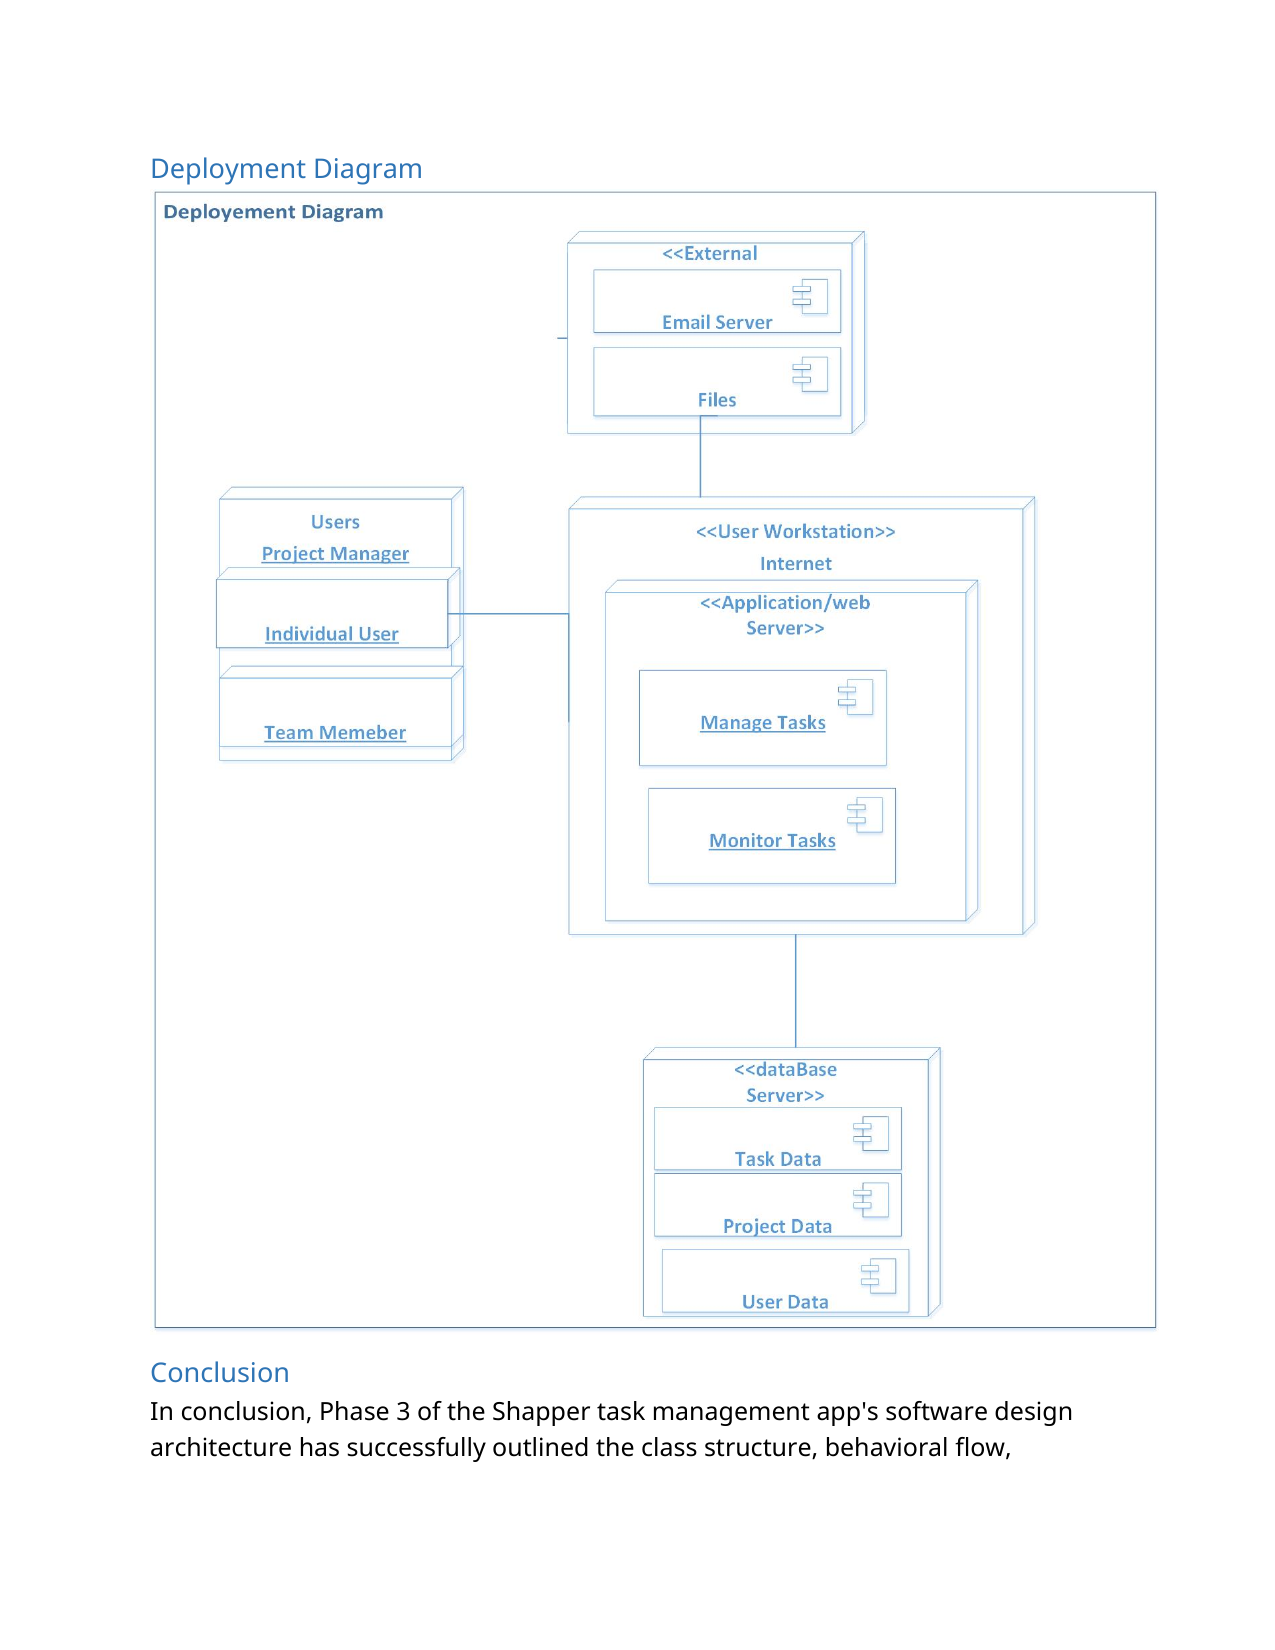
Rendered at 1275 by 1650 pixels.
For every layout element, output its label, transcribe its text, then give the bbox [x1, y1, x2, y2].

picture [150, 189, 1160, 1335]
subtitle Deployment Diagram [150, 150, 1125, 187]
subtitle Conclusion [150, 1353, 1125, 1390]
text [150, 1393, 1125, 1464]
